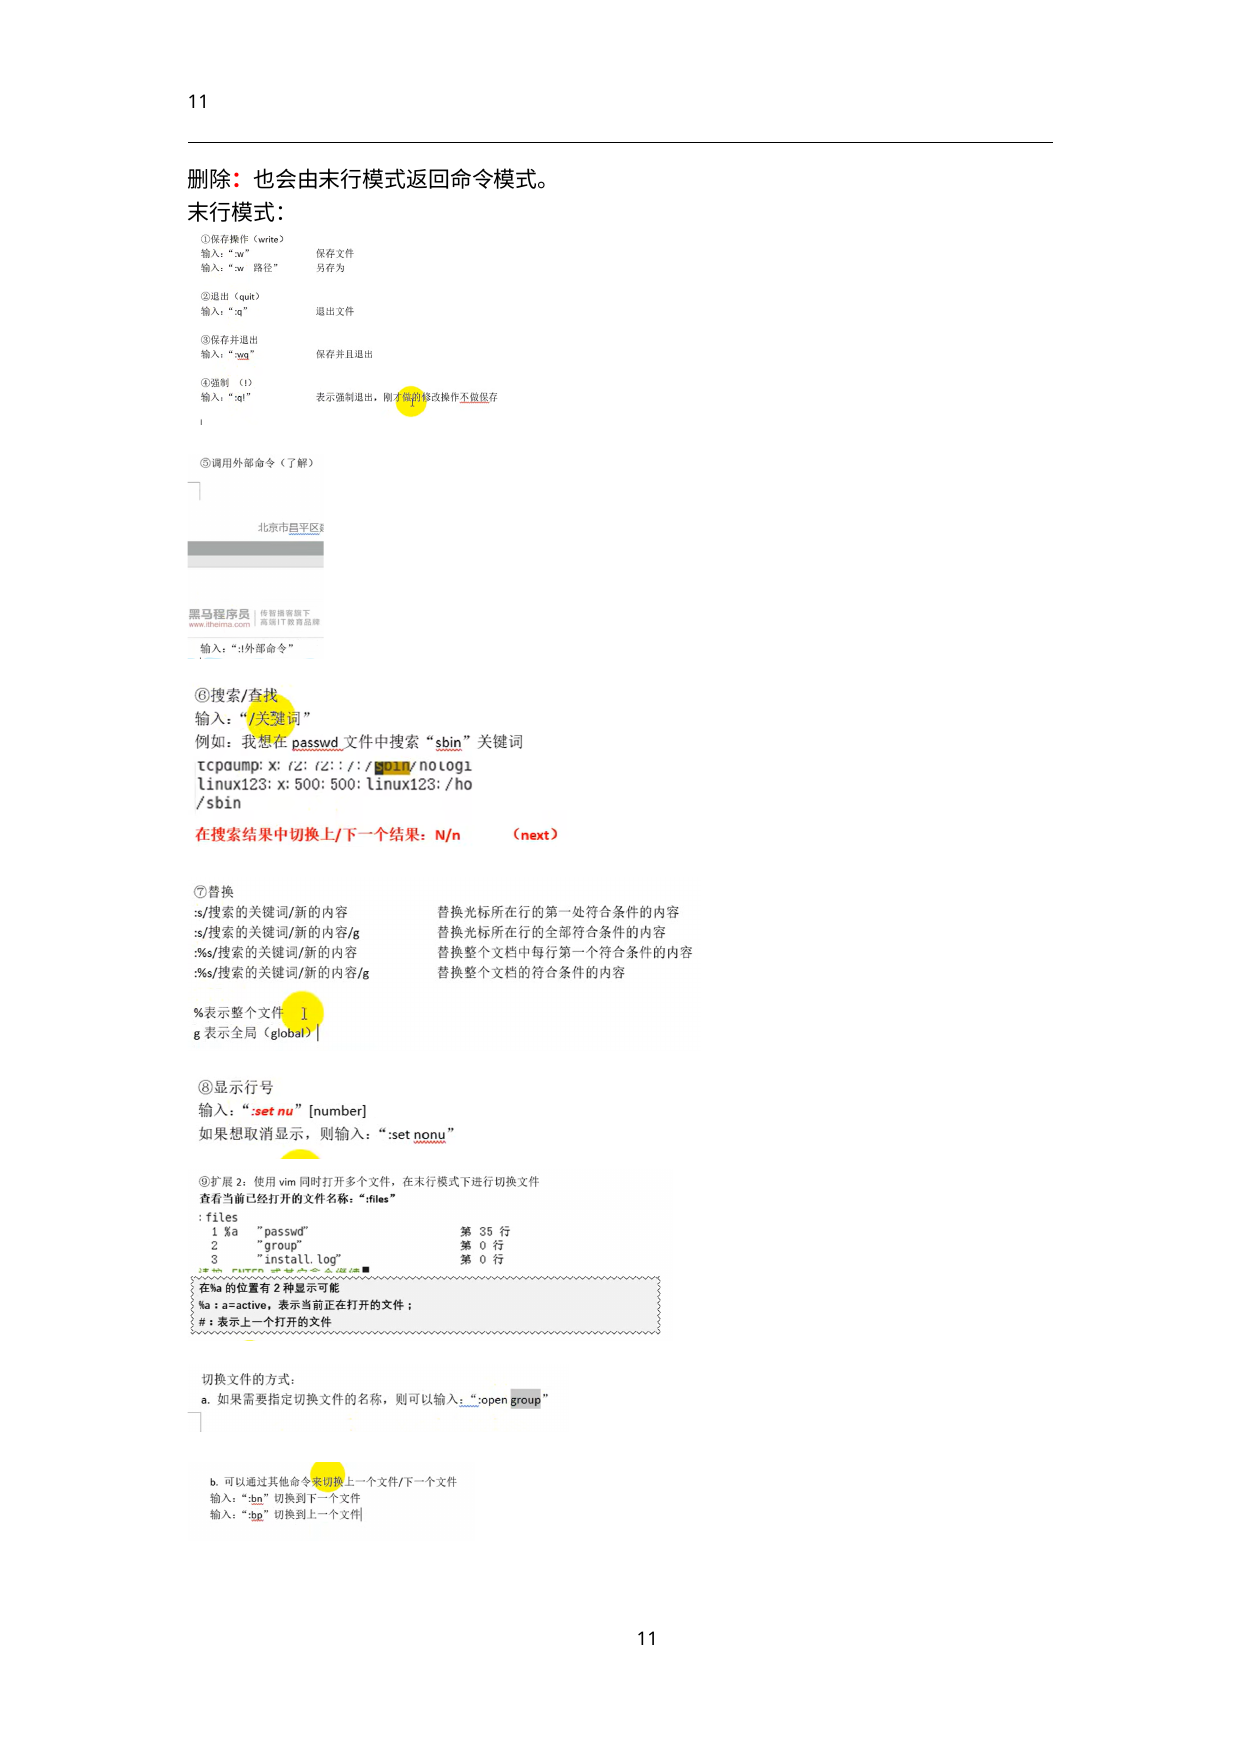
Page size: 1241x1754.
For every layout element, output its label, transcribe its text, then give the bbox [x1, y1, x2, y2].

picture [187, 1462, 476, 1541]
picture [187, 1072, 502, 1159]
picture [187, 227, 517, 425]
text 删除：也会由末行模式返回命令模式。 [187, 162, 1053, 194]
picture [187, 1364, 569, 1432]
picture [187, 877, 702, 1051]
picture [187, 1169, 674, 1341]
text 末行模式： [187, 194, 1053, 227]
picture [187, 454, 324, 659]
picture [187, 682, 583, 847]
